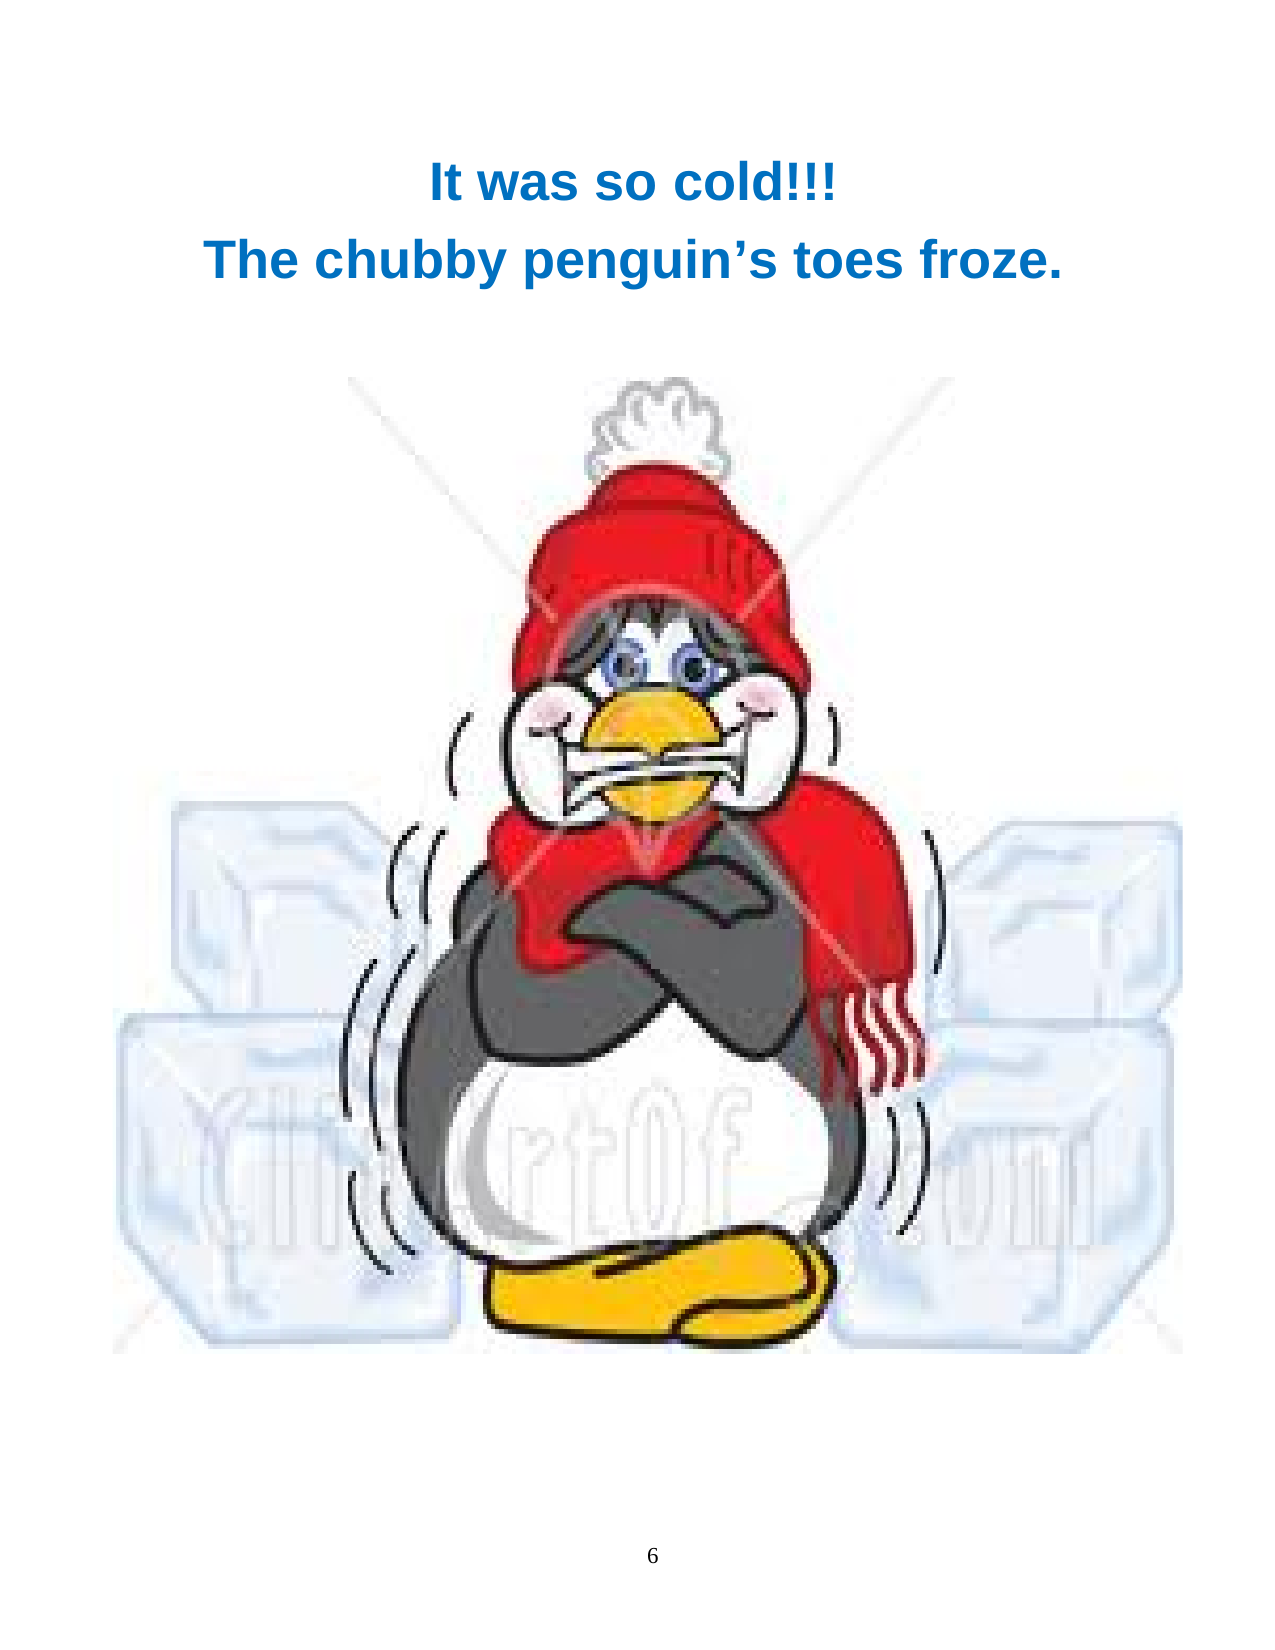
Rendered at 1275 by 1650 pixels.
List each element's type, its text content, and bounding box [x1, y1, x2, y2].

text It was so cold!!! [112, 150, 1155, 212]
picture [112, 377, 1183, 1354]
text The chubby penguin’s toes froze. [112, 228, 1155, 290]
